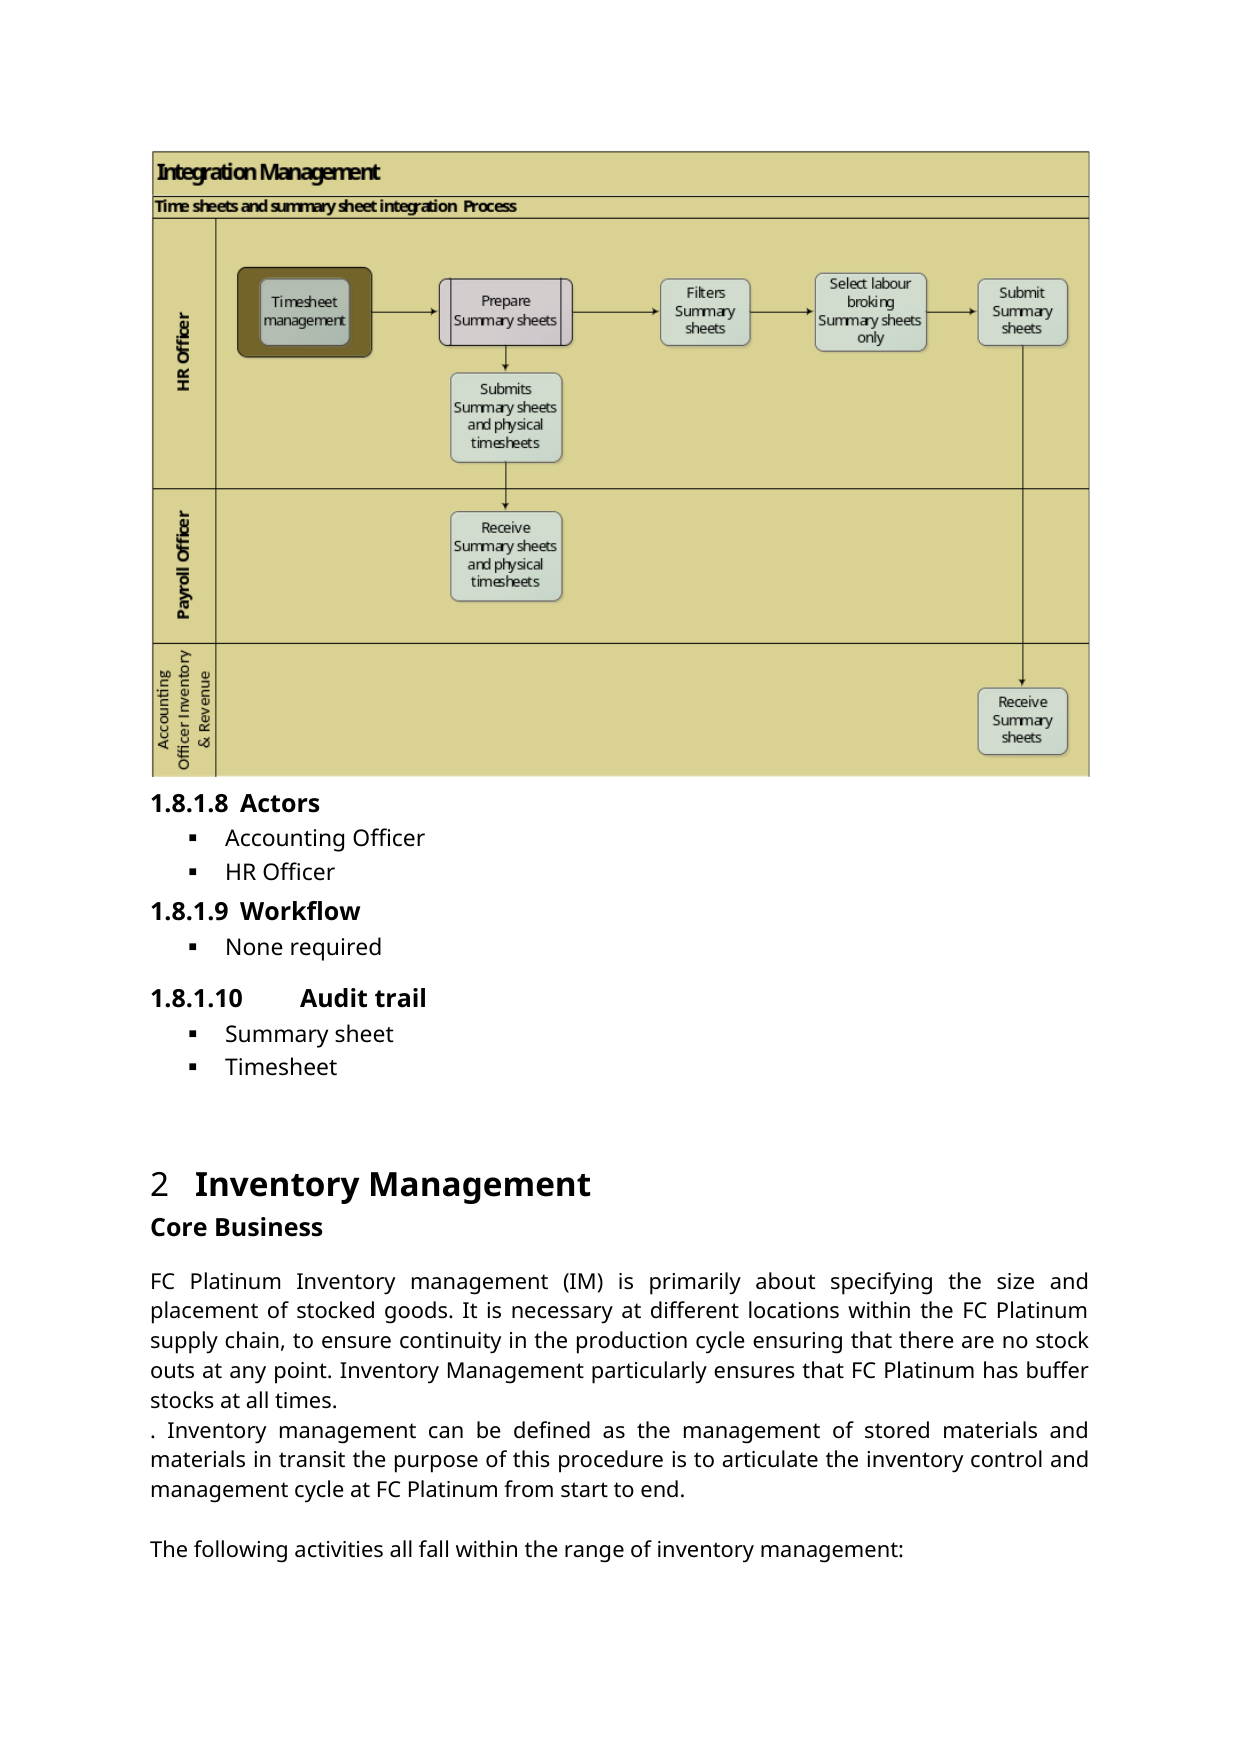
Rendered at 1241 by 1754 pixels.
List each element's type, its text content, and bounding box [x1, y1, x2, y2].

text FC Platinum Inventory management (IM) is primarily about specifying the size and placement of stocked goods. It is necessary at different locations within the FC Platinum supply chain, to ensure continuity in the production cycle ensuring that there are no stock outs at any point. Inventory Management particularly ensures that FC Platinum has buffer stocks at all times. [150, 1266, 1090, 1415]
list HR Officer [187, 856, 1090, 887]
text . Inventory management can be defined as the management of stored materials and materials in transit the purpose of this procedure is to articulate the inventory control and management cycle at FC Platinum from start to end. [150, 1415, 1090, 1504]
subtitle Workflow [150, 894, 1090, 928]
list None required [187, 930, 1090, 962]
subtitle Inventory Management [150, 1161, 1090, 1206]
subtitle Actors [150, 785, 1090, 819]
text The following activities all fall within the range of inventory management: [150, 1534, 1090, 1564]
list Summary sheet [187, 1018, 1090, 1049]
list Timesheet [187, 1051, 1090, 1083]
list Accounting Officer [187, 822, 1090, 853]
text Core Business [150, 1210, 1090, 1244]
subtitle Audit trail [150, 981, 1090, 1015]
